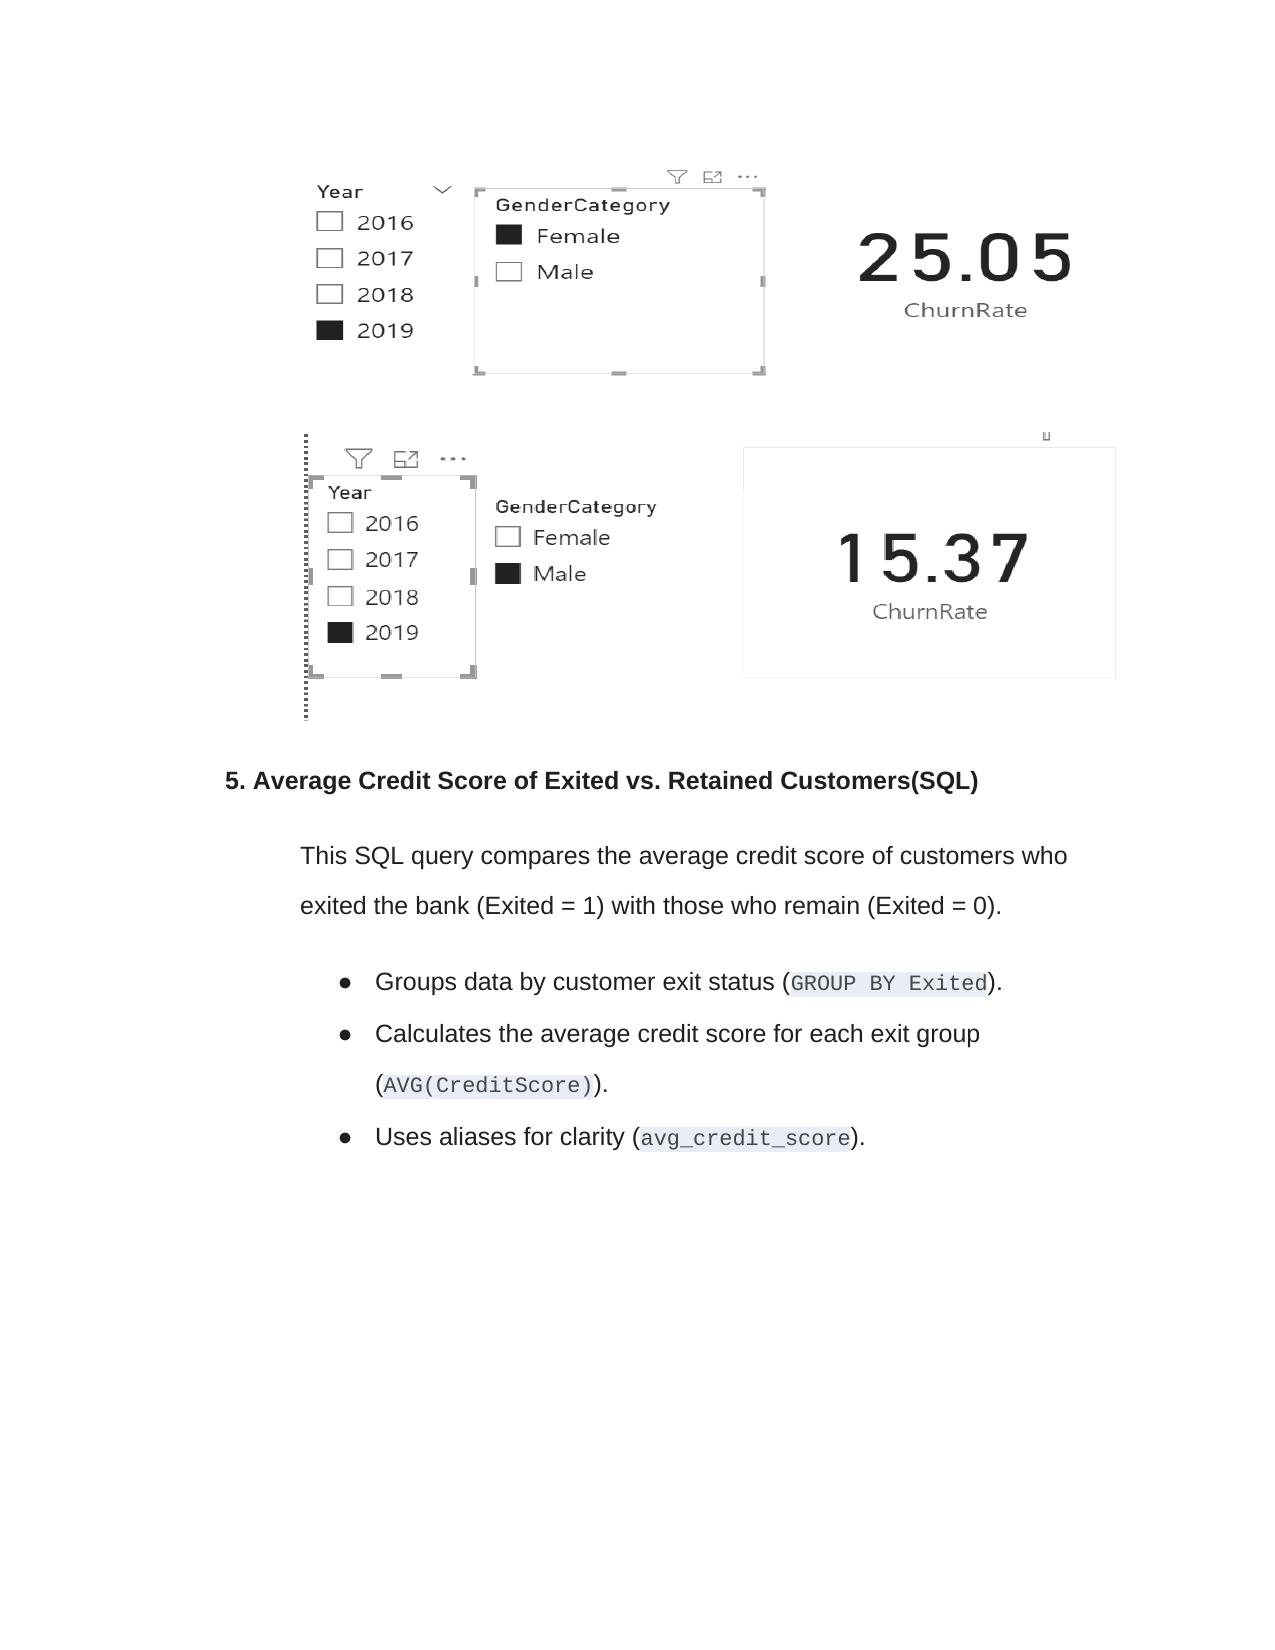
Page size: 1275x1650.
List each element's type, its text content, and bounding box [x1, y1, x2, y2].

picture [300, 150, 1118, 414]
list Groups data by customer exit status (GROUP BY Exited). [337, 967, 1125, 997]
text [300, 150, 1125, 432]
list Uses aliases for clarity (avg_credit_score). [337, 1122, 1125, 1152]
text This SQL query compares the average credit score of customers who exited the bank (Exited = 1) with those who remain (Exited = 0). [300, 841, 1125, 920]
text 5. Average Credit Score of Exited vs. Retained Customers(SQL) [225, 766, 1125, 794]
picture [300, 432, 1182, 721]
list Calculates the average credit score for each exit group (AVG(CreditScore)). [337, 1019, 1125, 1099]
